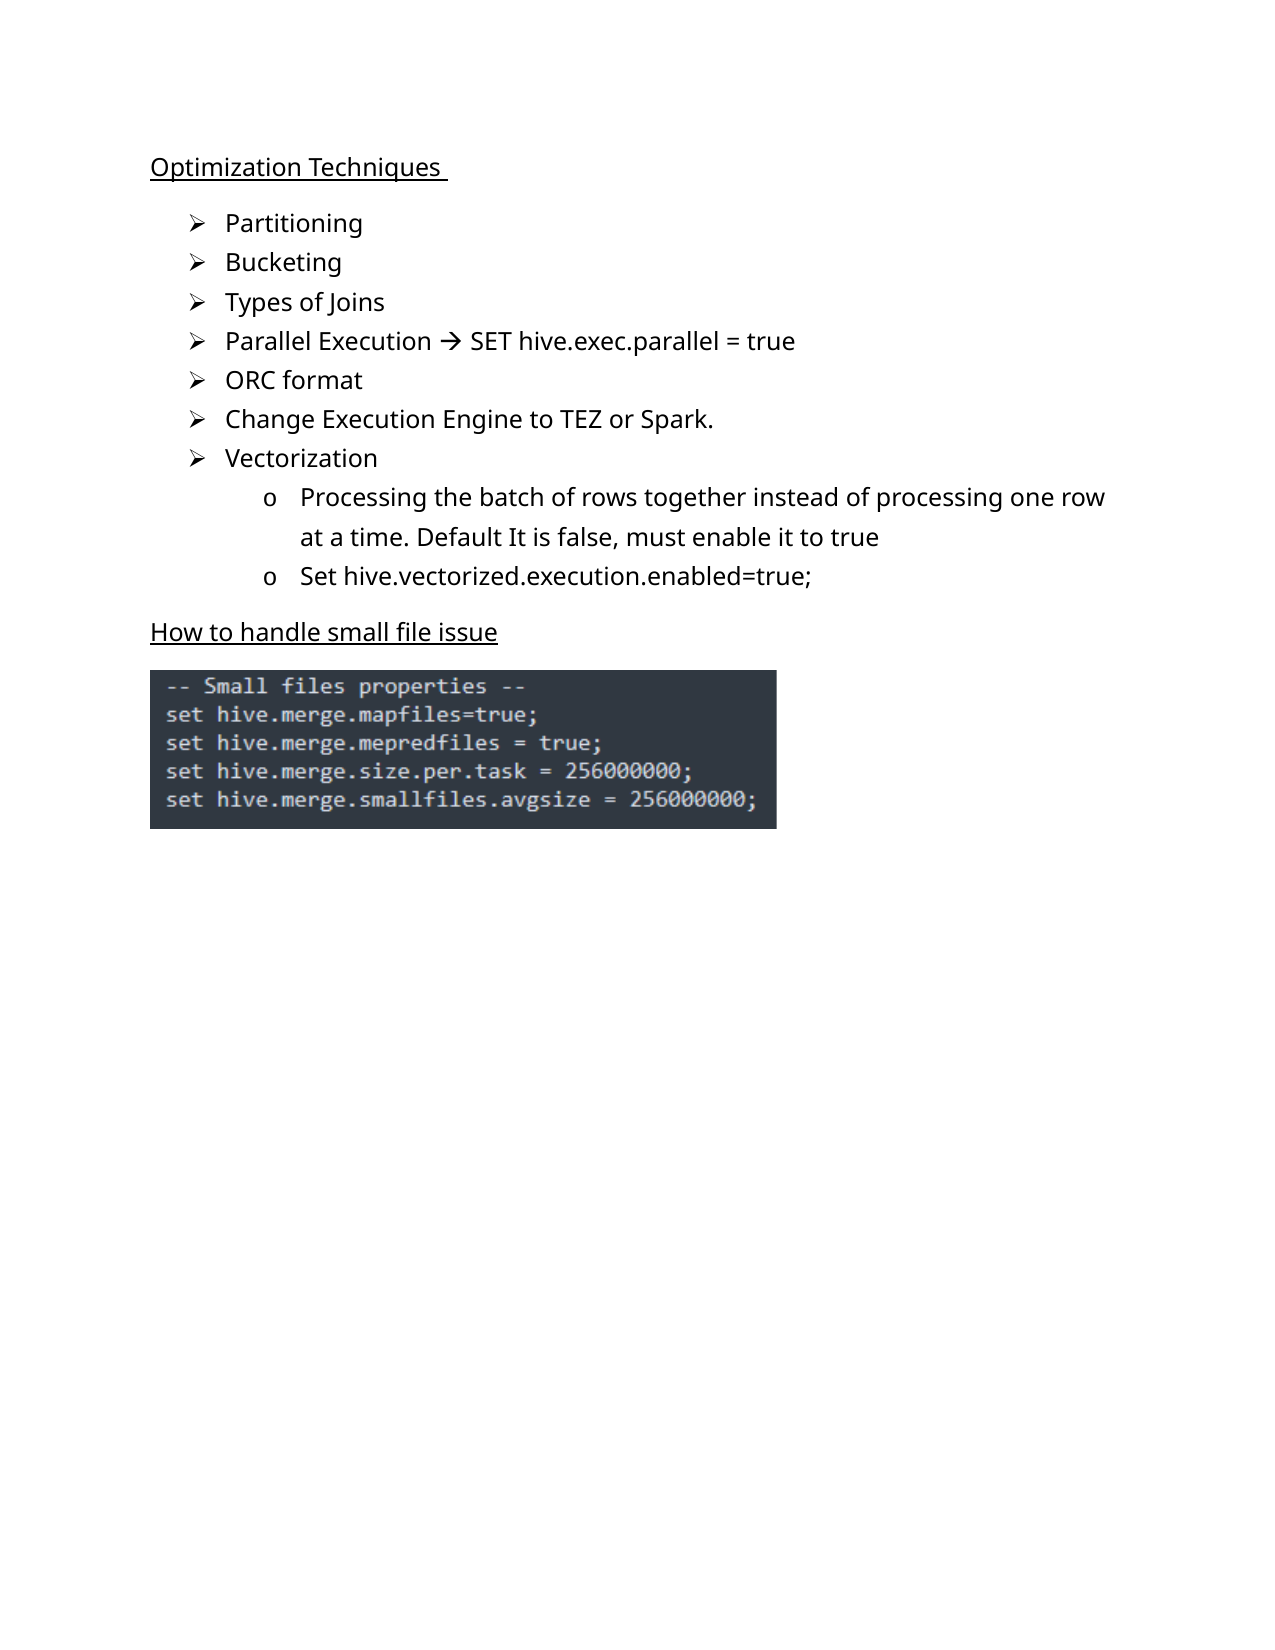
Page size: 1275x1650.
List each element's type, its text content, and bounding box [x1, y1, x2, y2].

list Parallel Execution SET hive.exec.parallel = true [187, 323, 1125, 357]
list Change Execution Engine to TEZ or Spark. [187, 402, 1125, 436]
list Processing the batch of rows together instead of processing one row at a time. Default It is false, must enable it to true [262, 480, 1125, 553]
list Partitioning [187, 206, 1125, 240]
picture [150, 670, 777, 829]
list Set hive.vectorized.execution.enabled=true; [262, 558, 1125, 593]
list Types of Joins [187, 284, 1125, 318]
text Optimization Techniques [150, 150, 1125, 184]
list Vectorization [187, 441, 1125, 475]
list ORC format [187, 362, 1125, 397]
text How to handle small file issue [150, 614, 1125, 649]
list Bucketing [187, 245, 1125, 279]
